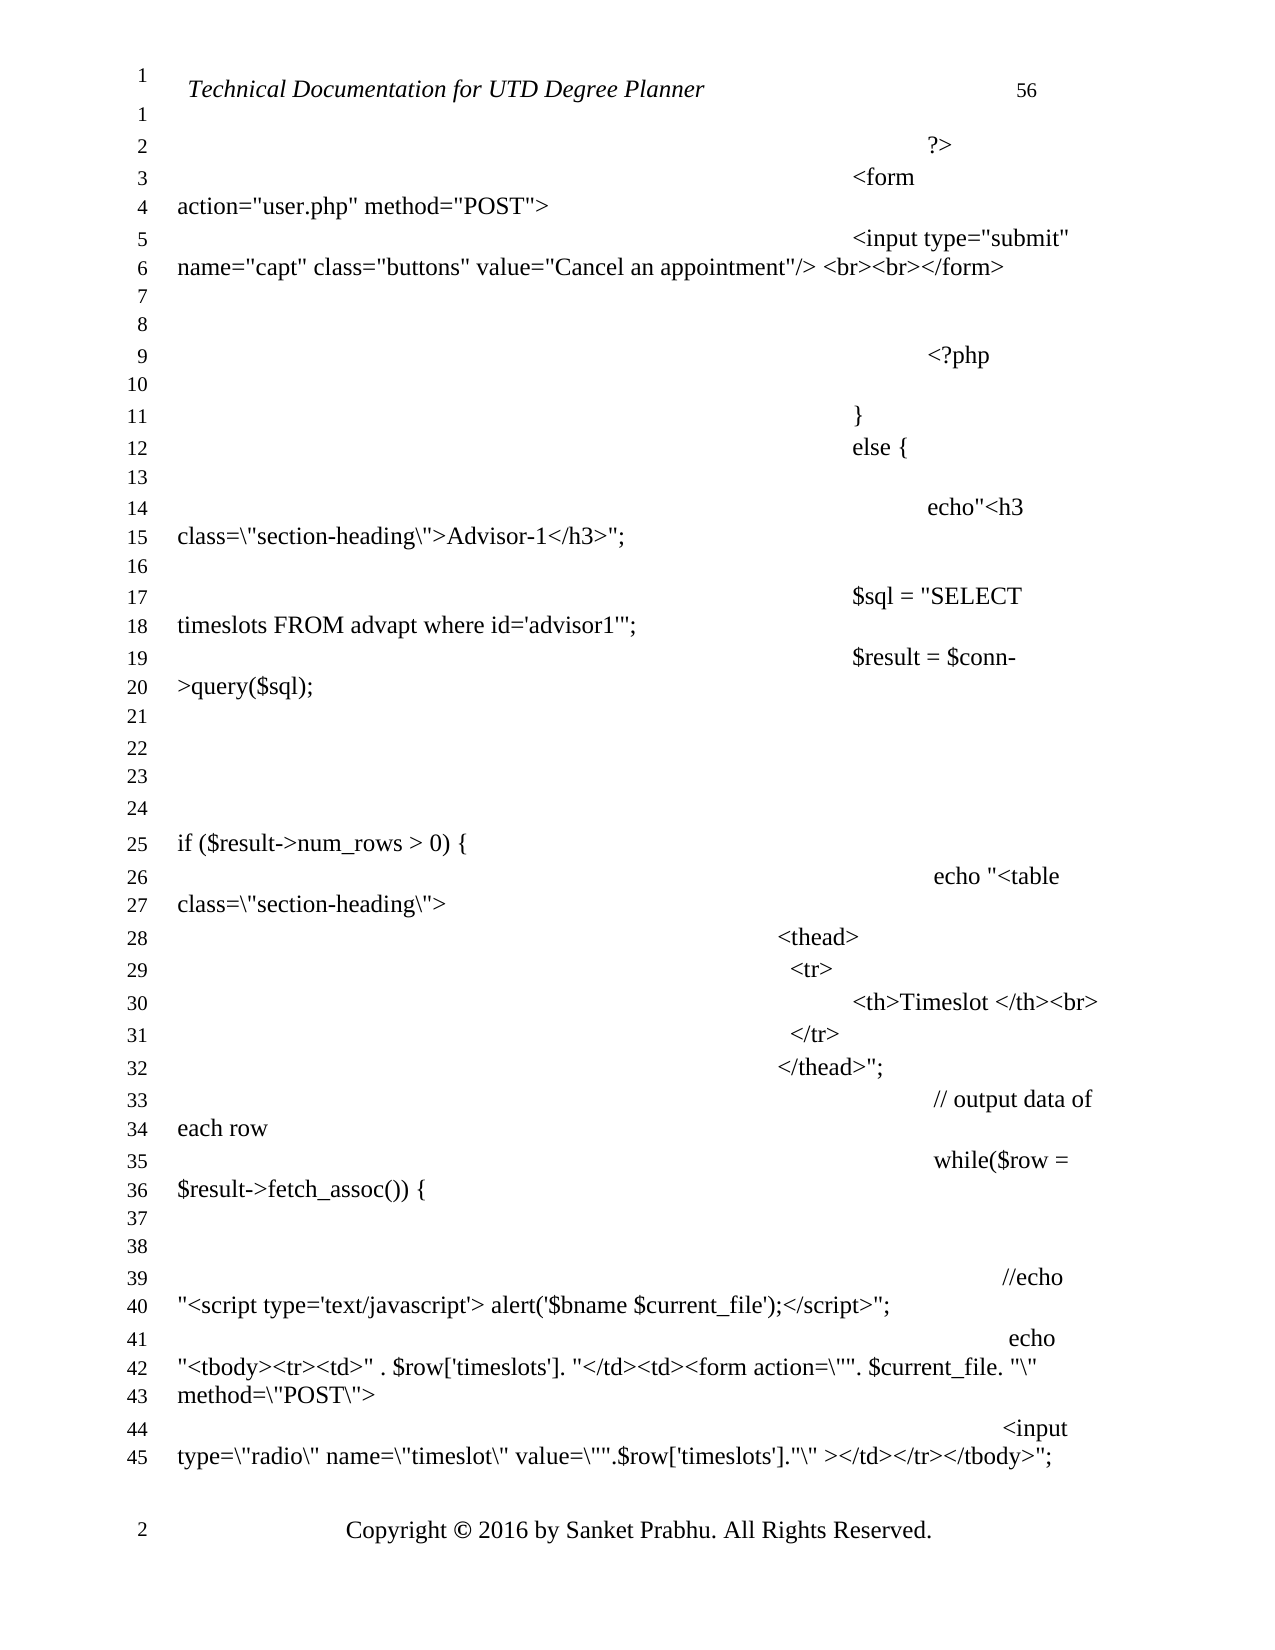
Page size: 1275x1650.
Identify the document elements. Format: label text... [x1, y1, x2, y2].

text $result = $conn->query($sql); [177, 642, 1099, 700]
text } [177, 400, 1099, 429]
text </tr> [177, 1019, 1099, 1048]
text // output data of each row [177, 1084, 1099, 1141]
text <input type="submit" name="capt" class="buttons" value="Cancel an appointment"/> <br><br></form> [177, 223, 1099, 281]
text <input type=\"radio\" name=\"timeslot\" value=\"".$row['timeslots']."\" ></td></tr></tbody>"; [177, 1413, 1099, 1470]
text if ($result->num_rows > 0) { [177, 828, 1099, 857]
text <form action="user.php" method="POST"> [177, 162, 1099, 219]
text </thead>"; [177, 1052, 1099, 1080]
text //echo "<script type='text/javascript'> alert('$bname $current_file');</script>"; [177, 1262, 1099, 1319]
text ?> [177, 130, 1099, 158]
text echo "<tbody><tr><td>" . $row['timeslots']. "</td><td><form action=\"". $current_file. "\" method=\"POST\"> [177, 1323, 1099, 1409]
text <thead> [177, 922, 1099, 951]
text while($row = $result->fetch_assoc()) { [177, 1145, 1099, 1203]
text <?php [177, 340, 1099, 368]
text else { [177, 432, 1099, 461]
text <tr> [177, 954, 1099, 983]
text <th>Timeslot </th><br> [177, 987, 1099, 1016]
text $sql = "SELECT timeslots FROM advapt where id='advisor1'"; [177, 581, 1099, 639]
text echo"<h3 class=\"section-heading\">Advisor-1</h3>"; [177, 492, 1099, 550]
text echo "<table class=\"section-heading\"> [177, 861, 1099, 918]
